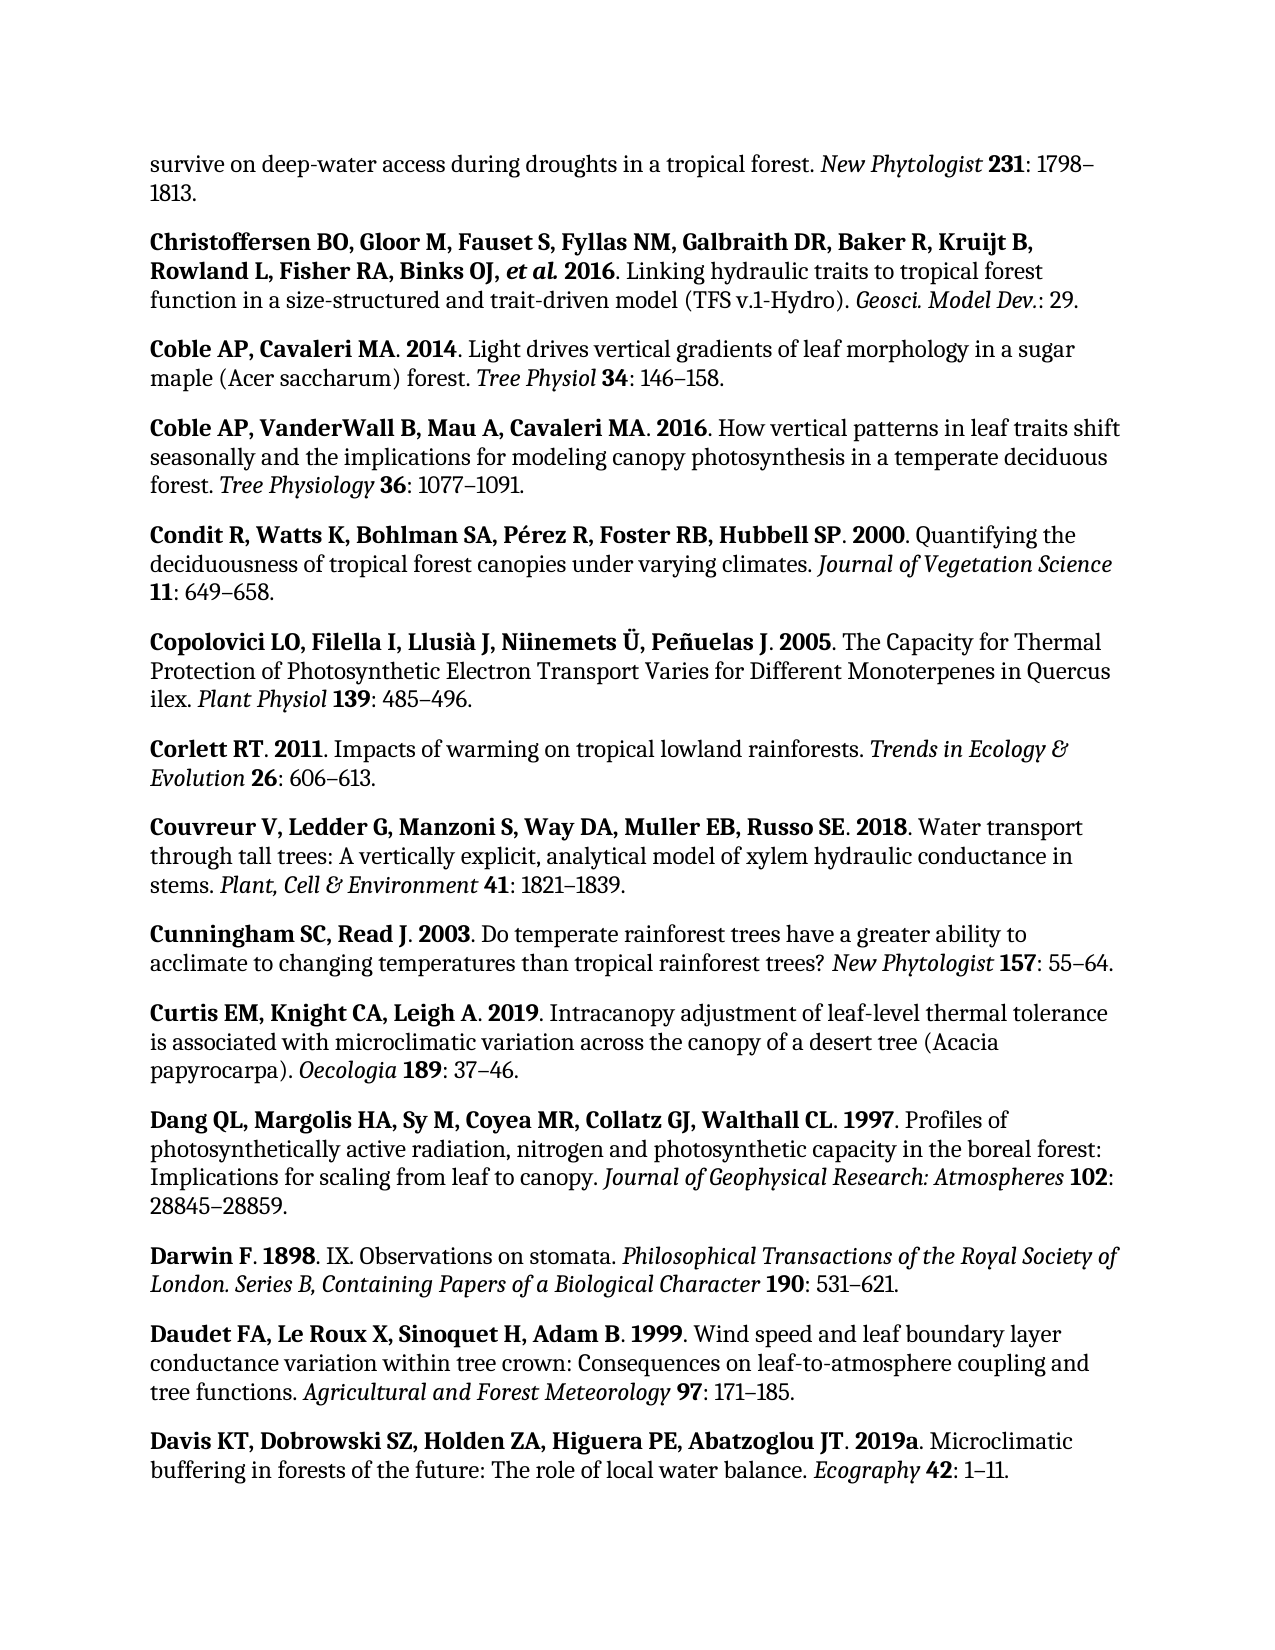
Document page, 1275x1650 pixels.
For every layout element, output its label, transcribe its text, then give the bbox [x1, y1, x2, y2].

text Corlett RT. 2011. Impacts of warming on tropical lowland rainforests. Trends in Ecology & Evolution 26: 606–613. [150, 735, 1125, 792]
text Dang QL, Margolis HA, Sy M, Coyea MR, Collatz GJ, Walthall CL. 1997. Profiles of photosynthetically active radiation, nitrogen and photosynthetic capacity in the boreal forest: Implications for scaling from leaf to canopy. Journal of Geophysical Research: Atmospheres 102: 28845–28859. [150, 1106, 1125, 1221]
text Christoffersen BO, Gloor M, Fauset S, Fyllas NM, Galbraith DR, Baker R, Kruijt B, Rowland L, Fisher RA, Binks OJ, et al. 2016. Linking hydraulic traits to tropical forest function in a size-structured and trait-driven model (TFS v.1-Hydro). Geosci. Model Dev.: 29. [150, 228, 1125, 314]
text Coble AP, Cavaleri MA. 2014. Light drives vertical gradients of leaf morphology in a sugar maple (Acer saccharum) forest. Tree Physiol 34: 146–158. [150, 335, 1125, 393]
text Cunningham SC, Read J. 2003. Do temperate rainforest trees have a greater ability to acclimate to changing temperatures than tropical rainforest trees? New Phytologist 157: 55–64. [150, 920, 1125, 978]
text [150, 150, 1125, 207]
text Coble AP, VanderWall B, Mau A, Cavaleri MA. 2016. How vertical patterns in leaf traits shift seasonally and the implications for modeling canopy photosynthesis in a temperate deciduous forest. Tree Physiology 36: 1077–1091. [150, 414, 1125, 500]
text Davis KT, Dobrowski SZ, Holden ZA, Higuera PE, Abatzoglou JT. 2019a. Microclimatic buffering in forests of the future: The role of local water balance. Ecography 42: 1–11. [150, 1427, 1125, 1484]
text Darwin F. 1898. IX. Observations on stomata. Philosophical Transactions of the Royal Society of London. Series B, Containing Papers of a Biological Character 190: 531–621. [150, 1242, 1125, 1299]
text Couvreur V, Ledder G, Manzoni S, Way DA, Muller EB, Russo SE. 2018. Water transport through tall trees: A vertically explicit, analytical model of xylem hydraulic conductance in stems. Plant, Cell & Environment 41: 1821–1839. [150, 813, 1125, 899]
text Daudet FA, Le Roux X, Sinoquet H, Adam B. 1999. Wind speed and leaf boundary layer conductance variation within tree crown: Consequences on leaf-to-atmosphere coupling and tree functions. Agricultural and Forest Meteorology 97: 171–185. [150, 1320, 1125, 1406]
text Condit R, Watts K, Bohlman SA, Pérez R, Foster RB, Hubbell SP. 2000. Quantifying the deciduousness of tropical forest canopies under varying climates. Journal of Vegetation Science 11: 649–658. [150, 521, 1125, 607]
text Curtis EM, Knight CA, Leigh A. 2019. Intracanopy adjustment of leaf-level thermal tolerance is associated with microclimatic variation across the canopy of a desert tree (Acacia papyrocarpa). Oecologia 189: 37–46. [150, 999, 1125, 1085]
text Copolovici LO, Filella I, Llusià J, Niinemets Ü, Peñuelas J. 2005. The Capacity for Thermal Protection of Photosynthetic Electron Transport Varies for Different Monoterpenes in Quercus ilex. Plant Physiol 139: 485–496. [150, 628, 1125, 714]
